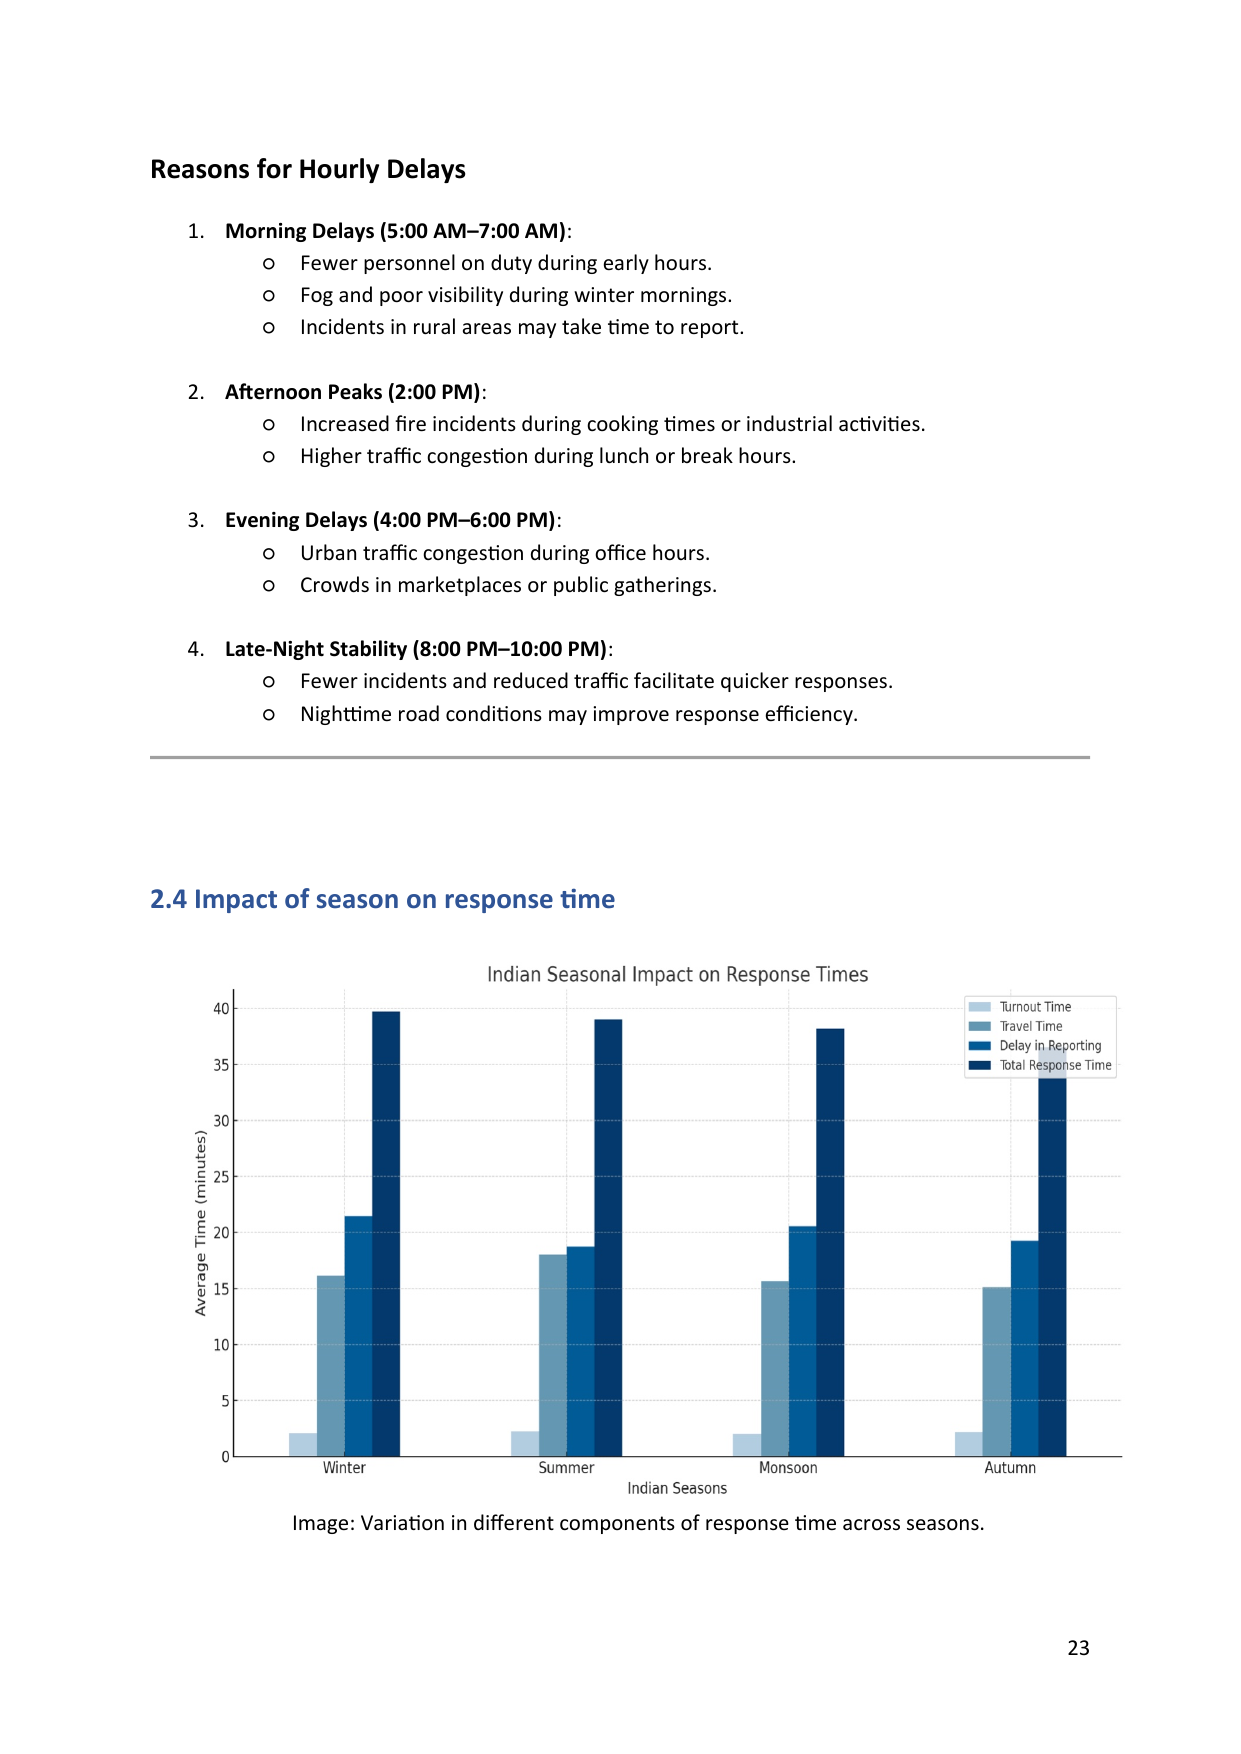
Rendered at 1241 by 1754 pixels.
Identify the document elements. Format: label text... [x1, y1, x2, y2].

list Increased fire incidents during cooking times or industrial activities. [262, 409, 1090, 437]
list Crowds in marketplaces or public gatherings. [262, 570, 1090, 598]
subtitle Reasons for Hourly Delays [150, 150, 1090, 186]
list Nighttime road conditions may improve response efficiency. [262, 699, 1090, 727]
list Fewer incidents and reduced traffic facilitate quicker responses. [262, 667, 1090, 694]
list Urban traffic congestion during office hours. [262, 538, 1090, 566]
list Morning Delays (5:00 AM–7:00 AM): [187, 216, 1090, 244]
list Fewer personnel on duty during early hours. [262, 248, 1090, 276]
list Fog and poor visibility during winter mornings. [262, 280, 1090, 308]
list Late-Night Stability (8:00 PM–10:00 PM): [187, 634, 1090, 662]
picture [187, 956, 1129, 1506]
list Evening Delays (4:00 PM–6:00 PM): [187, 506, 1090, 534]
text 2.4 Impact of season on response time [150, 880, 1090, 915]
list Incidents in rural areas may take time to report. [262, 312, 1090, 341]
list Higher traffic congestion during lunch or break hours. [262, 441, 1090, 469]
list Afternoon Peaks (2:00 PM): [187, 377, 1090, 405]
text Image: Variation in different components of response time across seasons. [187, 1508, 1090, 1536]
